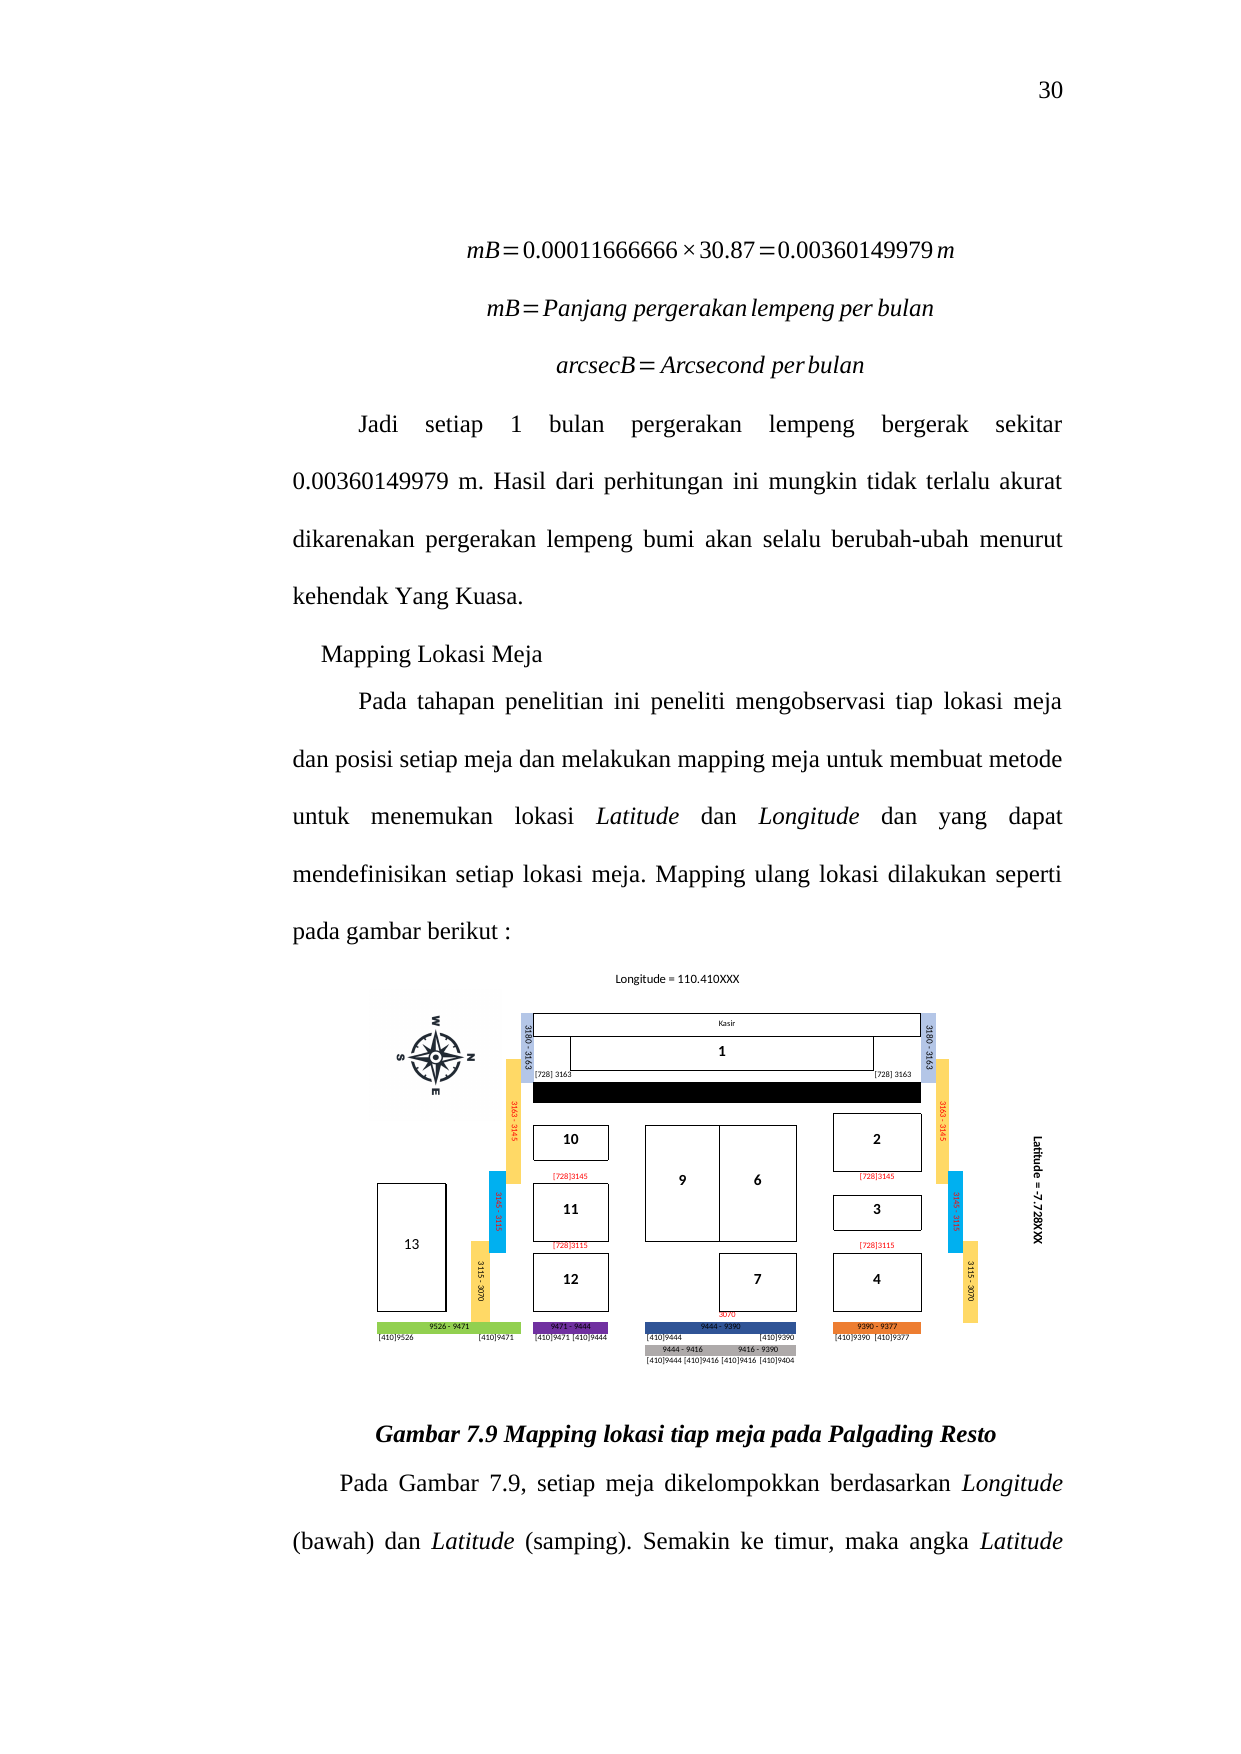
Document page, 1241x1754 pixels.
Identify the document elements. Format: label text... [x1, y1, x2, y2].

text Mapping Lokasi Meja [321, 639, 1063, 667]
text Pada tahapan penelitian ini peneliti mengobservasi tiap lokasi meja dan posisi setiap meja dan melakukan mapping meja untuk membuat metode untuk menemukan lokasi Latitude dan Longitude dan yang dapat mendefinisikan setiap lokasi meja. Mapping ulang lokasi dilakukan seperti pada gambar berikut : [292, 686, 1063, 945]
text Jadi setiap 1 bulan pergerakan lempeng bergerak sekitar 0.00360149979 m. Hasil dari perhitungan ini mungkin tidak terlalu akurat dikarenakan pergerakan lempeng bumi akan selalu berubah-ubah menurut kehendak Yang Kuasa. [292, 409, 1063, 610]
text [292, 1468, 1063, 1554]
